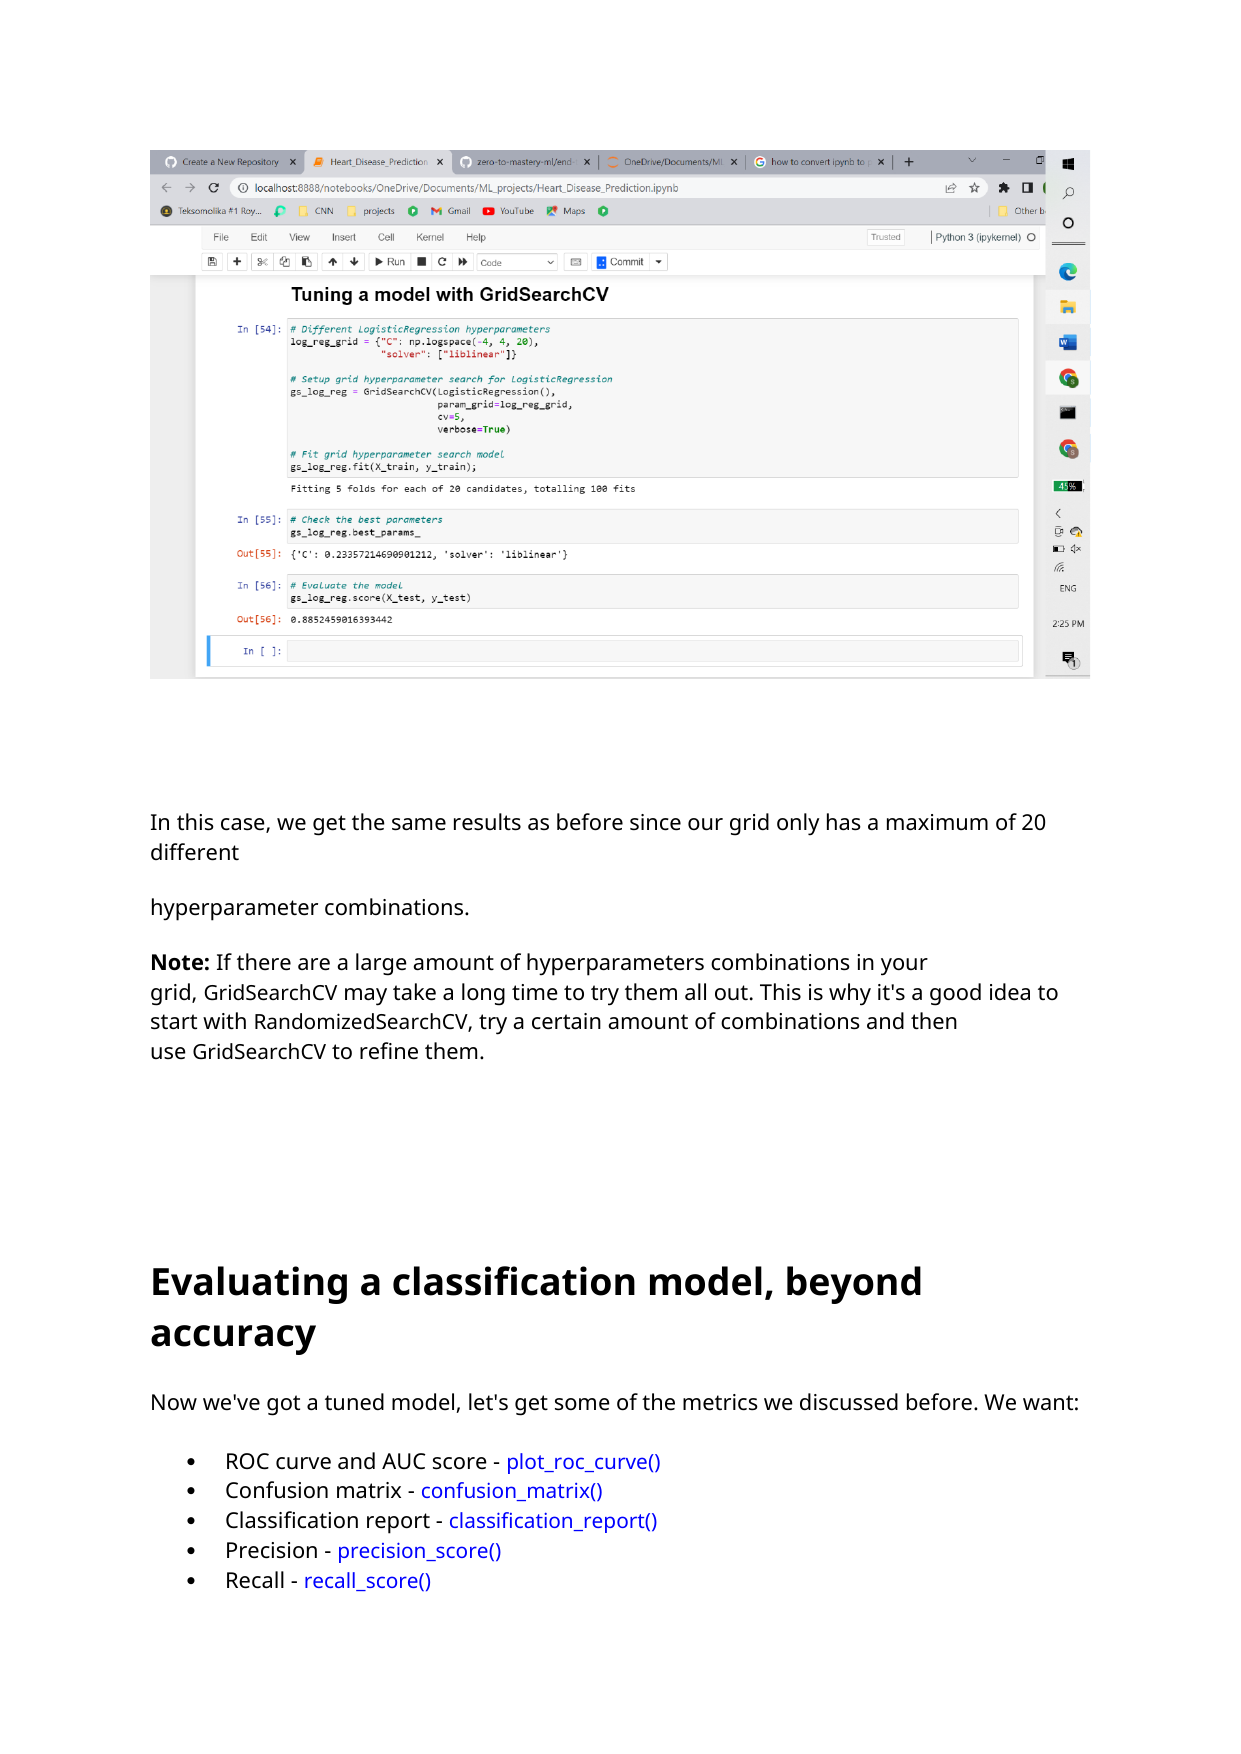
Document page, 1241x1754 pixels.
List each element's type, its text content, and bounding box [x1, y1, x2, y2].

list Precision - precision_score() [187, 1535, 1090, 1565]
list Classification report - classification_report() [187, 1505, 1090, 1535]
text In this case, we get the same results as before since our grid only has a maximum of 20 different [150, 807, 1090, 867]
text Now we've got a tuned model, let's get some of the metrics we discussed before. We want: [150, 1387, 1090, 1416]
text Note: If there are a large amount of hyperparameters combinations in your grid, GridSearchCV may take a long time to try them all out. This is why it's a good idea to start with RandomizedSearchCV, try a certain amount of combinations and then use GridSearchCV to refine them. [150, 947, 1090, 1066]
list Recall - recall_score() [187, 1565, 1090, 1594]
list Confusion matrix - confusion_matrix() [187, 1475, 1090, 1505]
text Evaluating a classification model, beyond accuracy [150, 1255, 1090, 1357]
text hyperparameter combinations. [150, 892, 1090, 922]
picture [150, 150, 1091, 679]
list ROC curve and AUC score - plot_roc_curve() [187, 1446, 1090, 1475]
